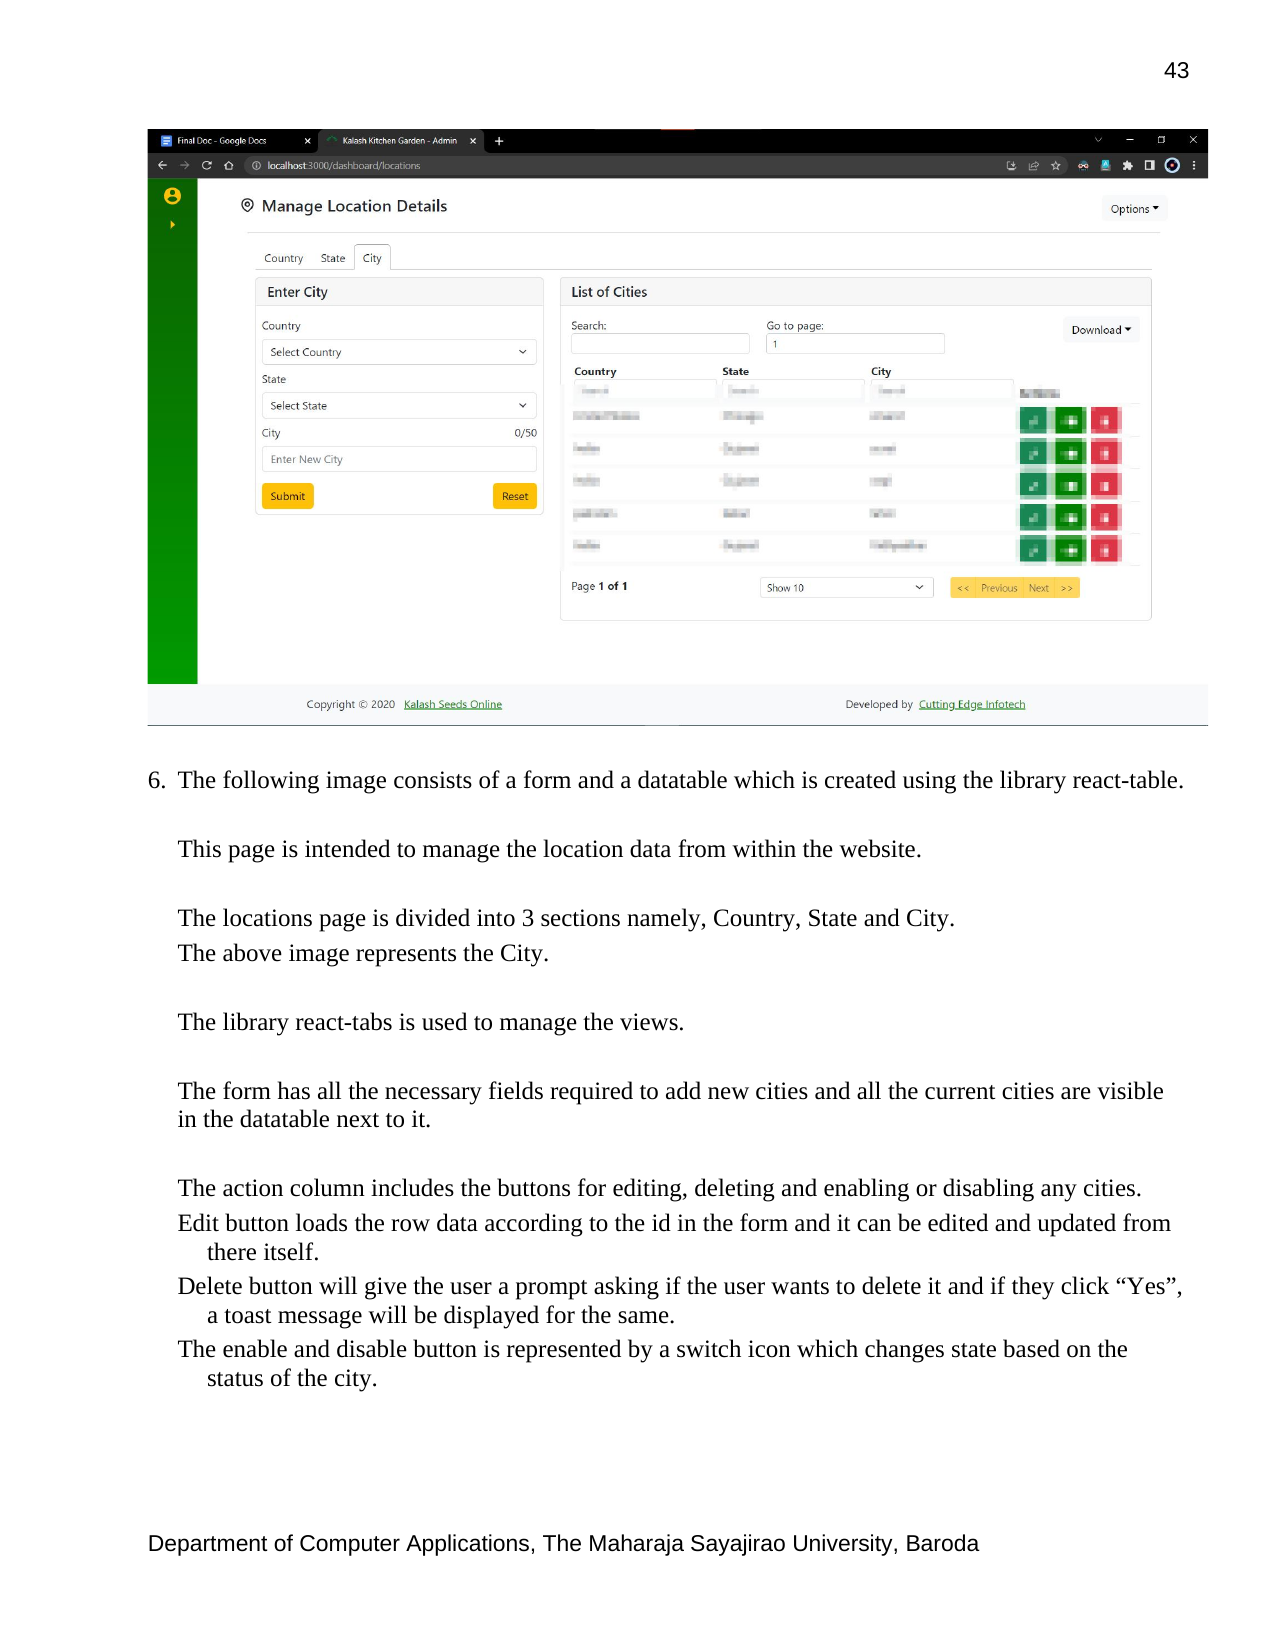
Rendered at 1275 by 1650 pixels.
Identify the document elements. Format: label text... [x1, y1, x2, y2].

list The following image consists of a form and a datatable which is created using the library react-table. [148, 765, 1189, 794]
text The locations page is divided into 3 sections namely, Country, State and City. [177, 903, 1189, 932]
text This page is intended to manage the location data from within the website. [177, 834, 1189, 863]
picture [147, 129, 1209, 726]
text The library react-tabs is used to manage the views. [177, 1007, 1189, 1036]
text Delete button will give the user a prompt asking if the user wants to delete it and if they click “Yes”, a toast message will be displayed for the same. [177, 1271, 1189, 1329]
text The action column includes the buttons for editing, deleting and enabling or disabling any cities. [177, 1173, 1189, 1202]
text The enable and disable button is represented by a switch icon which changes state based on the status of the city. [177, 1334, 1189, 1392]
text The form has all the necessary fields required to add new cities and all the current cities are visible in the datatable next to it. [177, 1076, 1189, 1133]
text The above image represents the City. [177, 938, 1189, 967]
text Edit button loads the row data according to the id in the form and it can be edited and updated from there itself. [177, 1208, 1189, 1265]
